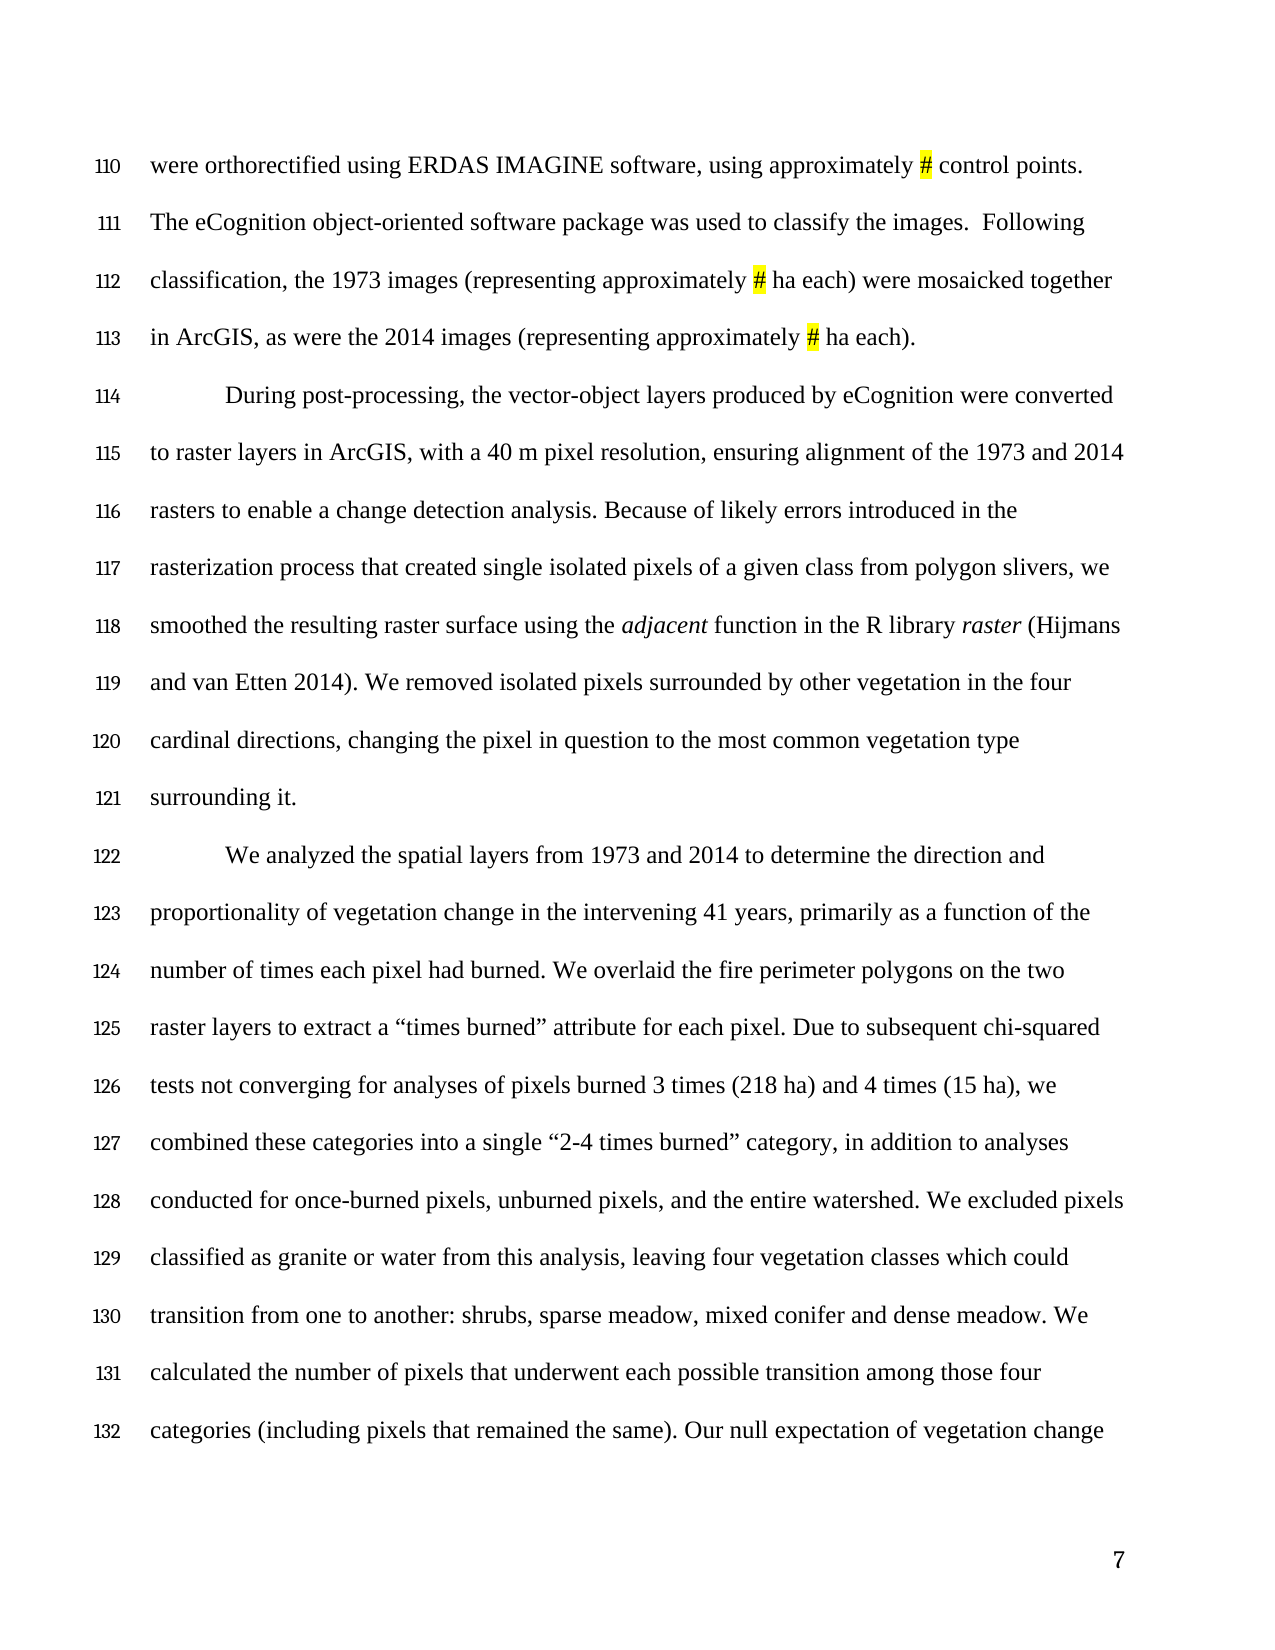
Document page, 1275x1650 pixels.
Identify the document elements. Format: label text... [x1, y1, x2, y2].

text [150, 150, 1125, 351]
text During post-processing, the vector-object layers produced by eCognition were converted to raster layers in ArcGIS, with a 40 m pixel resolution, ensuring alignment of the 1973 and 2014 rasters to enable a change detection analysis. Because of likely errors introduced in the rasterization process that created single isolated pixels of a given class from polygon slivers, we smoothed the resulting raster surface using the adjacent function in the R library raster (Hijmans and van Etten 2014). We removed isolated pixels surrounded by other vegetation in the four cardinal directions, changing the pixel in question to the most common vegetation type surrounding it. [150, 380, 1125, 811]
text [150, 840, 1125, 1444]
